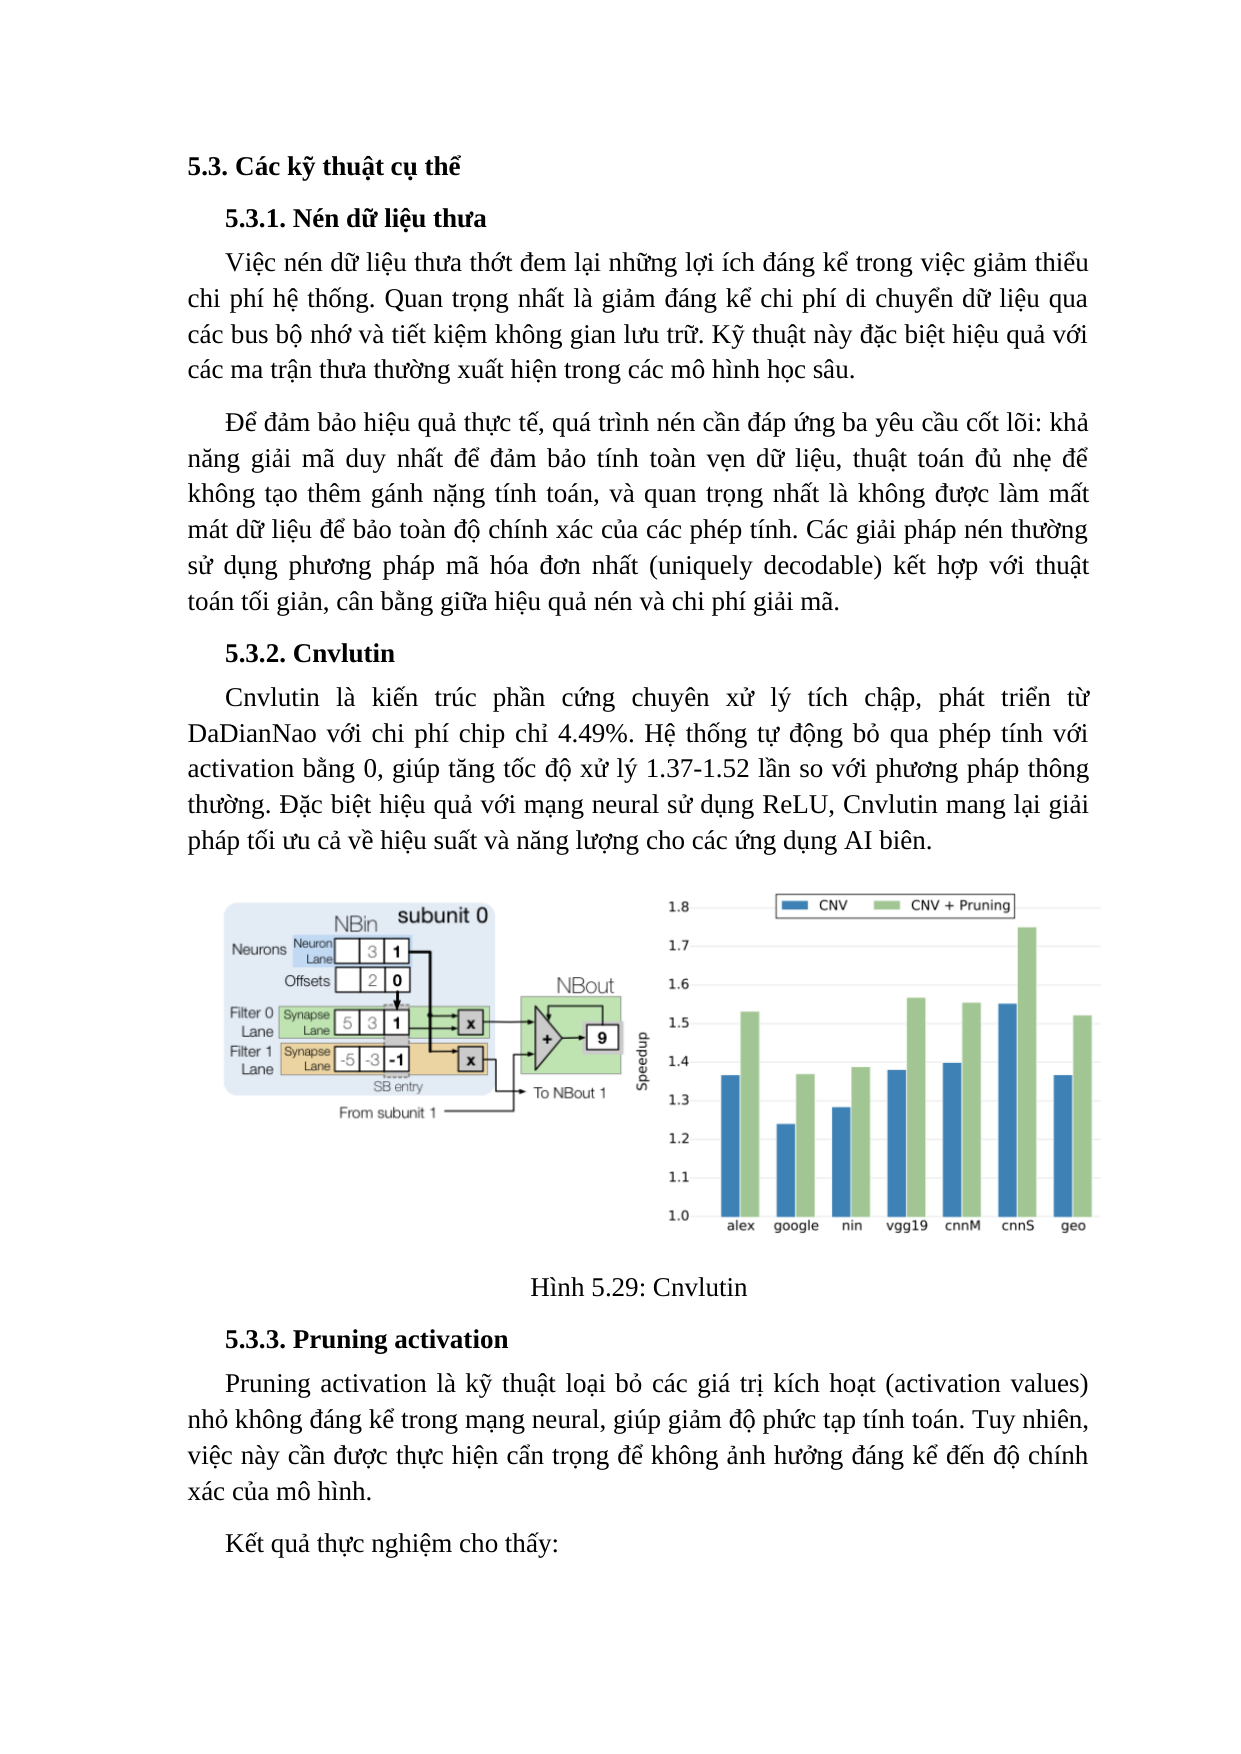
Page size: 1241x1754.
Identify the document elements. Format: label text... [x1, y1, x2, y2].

subtitle 5.3.1. Nén dữ liệu thưa [225, 202, 1090, 233]
subtitle 5.3.2. Cnvlutin [225, 637, 1090, 668]
text Cnvlutin là kiến trúc phần cứng chuyên xử lý tích chập, phát triển từ DaDianNao với chi phí chip chỉ 4.49%. Hệ thống tự động bỏ qua phép tính với activation bằng 0, giúp tăng tốc độ xử lý 1.37-1.52 lần so với phương pháp thông thường. Đặc biệt hiệu quả với mạng neural sử dụng ReLU, Cnvlutin mang lại giải pháp tối ưu cả về hiệu suất và năng lượng cho các ứng dụng AI biên. [187, 681, 1090, 855]
subtitle 5.3.3. Pruning activation [225, 1323, 1090, 1354]
picture [187, 876, 1128, 1250]
text Pruning activation là kỹ thuật loại bỏ các giá trị kích hoạt (activation values) nhỏ không đáng kể trong mạng neural, giúp giảm độ phức tạp tính toán. Tuy nhiên, việc này cần được thực hiện cẩn trọng để không ảnh hưởng đáng kể đến độ chính xác của mô hình. [187, 1367, 1090, 1506]
subtitle 5.3. Các kỹ thuật cụ thể [150, 150, 1090, 181]
text Để đảm bảo hiệu quả thực tế, quá trình nén cần đáp ứng ba yêu cầu cốt lõi: khả năng giải mã duy nhất để đảm bảo tính toàn vẹn dữ liệu, thuật toán đủ nhẹ để không tạo thêm gánh nặng tính toán, và quan trọng nhất là không được làm mất mát dữ liệu để bảo toàn độ chính xác của các phép tính. Các giải pháp nén thường sử dụng phương pháp mã hóa đơn nhất (uniquely decodable) kết hợp với thuật toán tối giản, cân bằng giữa hiệu quả nén và chi phí giải mã. [187, 406, 1090, 616]
text Kết quả thực nghiệm cho thấy: [187, 1527, 1090, 1558]
text Việc nén dữ liệu thưa thớt đem lại những lợi ích đáng kể trong việc giảm thiểu chi phí hệ thống. Quan trọng nhất là giảm đáng kể chi phí di chuyển dữ liệu qua các bus bộ nhớ và tiết kiệm không gian lưu trữ. Kỹ thuật này đặc biệt hiệu quả với các ma trận thưa thường xuất hiện trong các mô hình học sâu. [187, 246, 1090, 385]
